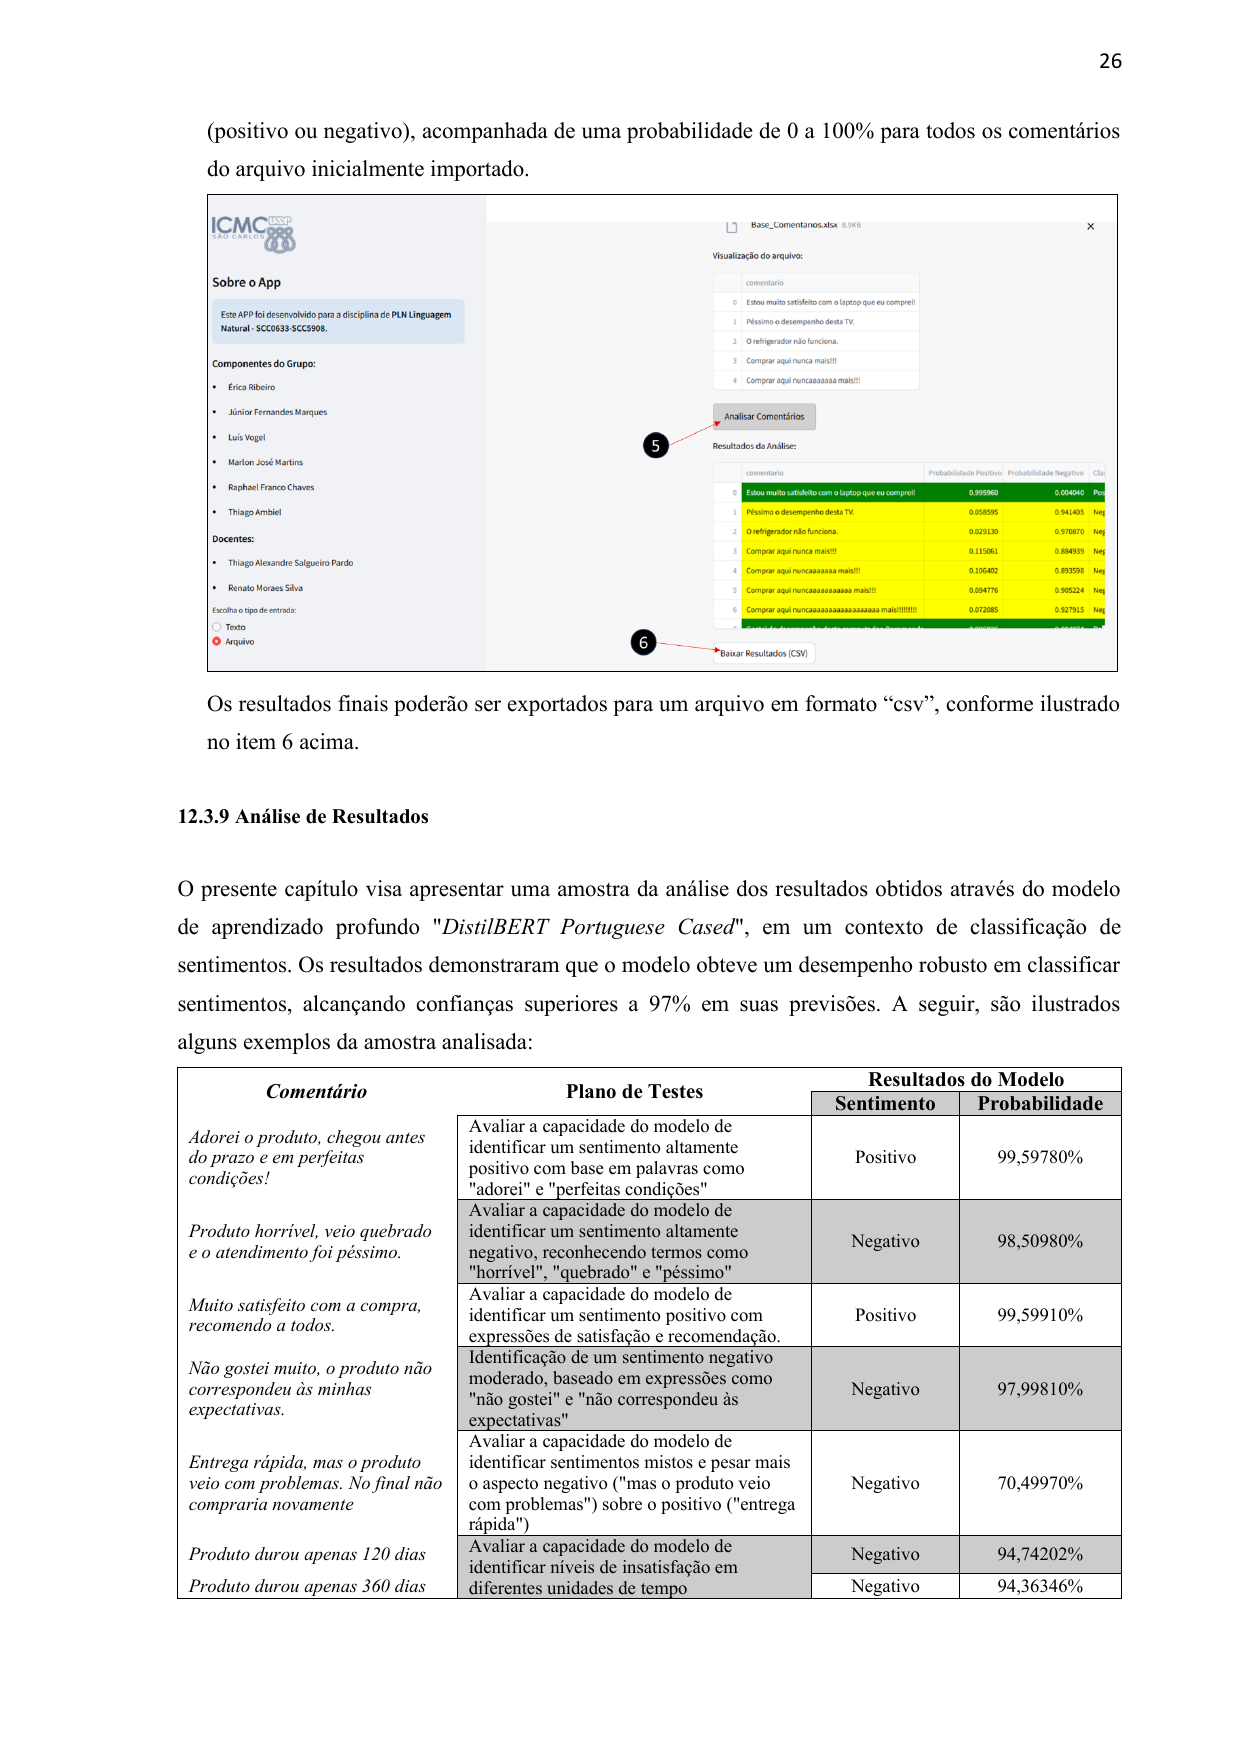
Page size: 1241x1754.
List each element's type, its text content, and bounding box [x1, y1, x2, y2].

table_cell 98,50980% [960, 1200, 1121, 1283]
text O presente capítulo visa apresentar uma amostra da análise dos resultados obtidos através do modelo de aprendizado profundo "DistilBERT Portuguese Cased", em um contexto de classificação de sentimentos. Os resultados demonstraram que o modelo obteve um desempenho robusto em classificar sentimentos, alcançando confianças superiores a 97% em suas previsões. A seguir, são ilustrados alguns exemplos da amostra analisada: [177, 876, 1122, 1054]
table_cell 99,59910% [960, 1284, 1121, 1346]
table_cell Negativo [812, 1200, 959, 1283]
table_cell 99,59780% [960, 1116, 1121, 1199]
table_cell Muito satisfeito com a compra, recomendo a todos. [178, 1283, 457, 1346]
table_cell Negativo [812, 1574, 959, 1598]
table_cell Avaliar a capacidade do modelo de identificar níveis de insatisfação em diferentes unidades de tempo [458, 1536, 811, 1598]
table_cell Negativo [812, 1431, 959, 1535]
table_cell Avaliar a capacidade do modelo de identificar um sentimento positivo com expressões de satisfação e recomendação. [458, 1284, 811, 1346]
table_cell Adorei o produto, chegou antes do prazo e em perfeitas condições! [178, 1115, 457, 1199]
table_header Resultados do Modelo [812, 1068, 1121, 1091]
table_cell Produto durou apenas 360 dias [178, 1573, 457, 1598]
table_cell Produto horrível, veio quebrado e o atendimento foi péssimo. [178, 1199, 457, 1283]
table_cell Avaliar a capacidade do modelo de identificar sentimentos mistos e pesar mais o aspecto negativo ("mas o produto veio com problemas") sobre o positivo ("entrega rápida") [458, 1431, 811, 1535]
table_cell Positivo [812, 1284, 959, 1346]
table_cell Não gostei muito, o produto não correspondeu às minhas expectativas. [178, 1346, 457, 1430]
table_cell 94,36346% [960, 1574, 1121, 1598]
table_cell Avaliar a capacidade do modelo de identificar um sentimento altamente positivo com base em palavras como "adorei" e "perfeitas condições" [458, 1116, 811, 1199]
table_header Plano de Testes [457, 1068, 812, 1115]
table_cell Produto durou apenas 120 dias [178, 1535, 457, 1573]
table_header Comentário [178, 1068, 457, 1115]
table_cell Probabilidade [960, 1092, 1121, 1115]
picture [208, 195, 1117, 671]
table_cell Positivo [812, 1116, 959, 1199]
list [207, 118, 1122, 182]
table_cell Sentimento [812, 1092, 959, 1115]
subtitle 12.3.9 Análise de Resultados [177, 805, 1122, 828]
table_cell Negativo [812, 1347, 959, 1430]
table_cell Negativo [812, 1536, 959, 1573]
table_cell 97,99810% [960, 1347, 1121, 1430]
table_cell 94,74202% [960, 1536, 1121, 1573]
list Os resultados finais poderão ser exportados para um arquivo em formato “csv”, conforme ilustrado no item 6 acima. [207, 691, 1122, 754]
table_cell 70,49970% [960, 1431, 1121, 1535]
table_cell Entrega rápida, mas o produto veio com problemas. No final não compraria novamente [178, 1430, 457, 1535]
table_cell Identificação de um sentimento negativo moderado, baseado em expressões como "não gostei" e "não correspondeu às expectativas" [458, 1347, 811, 1430]
table_cell Avaliar a capacidade do modelo de identificar um sentimento altamente negativo, reconhecendo termos como "horrível", "quebrado" e "péssimo" [458, 1200, 811, 1283]
